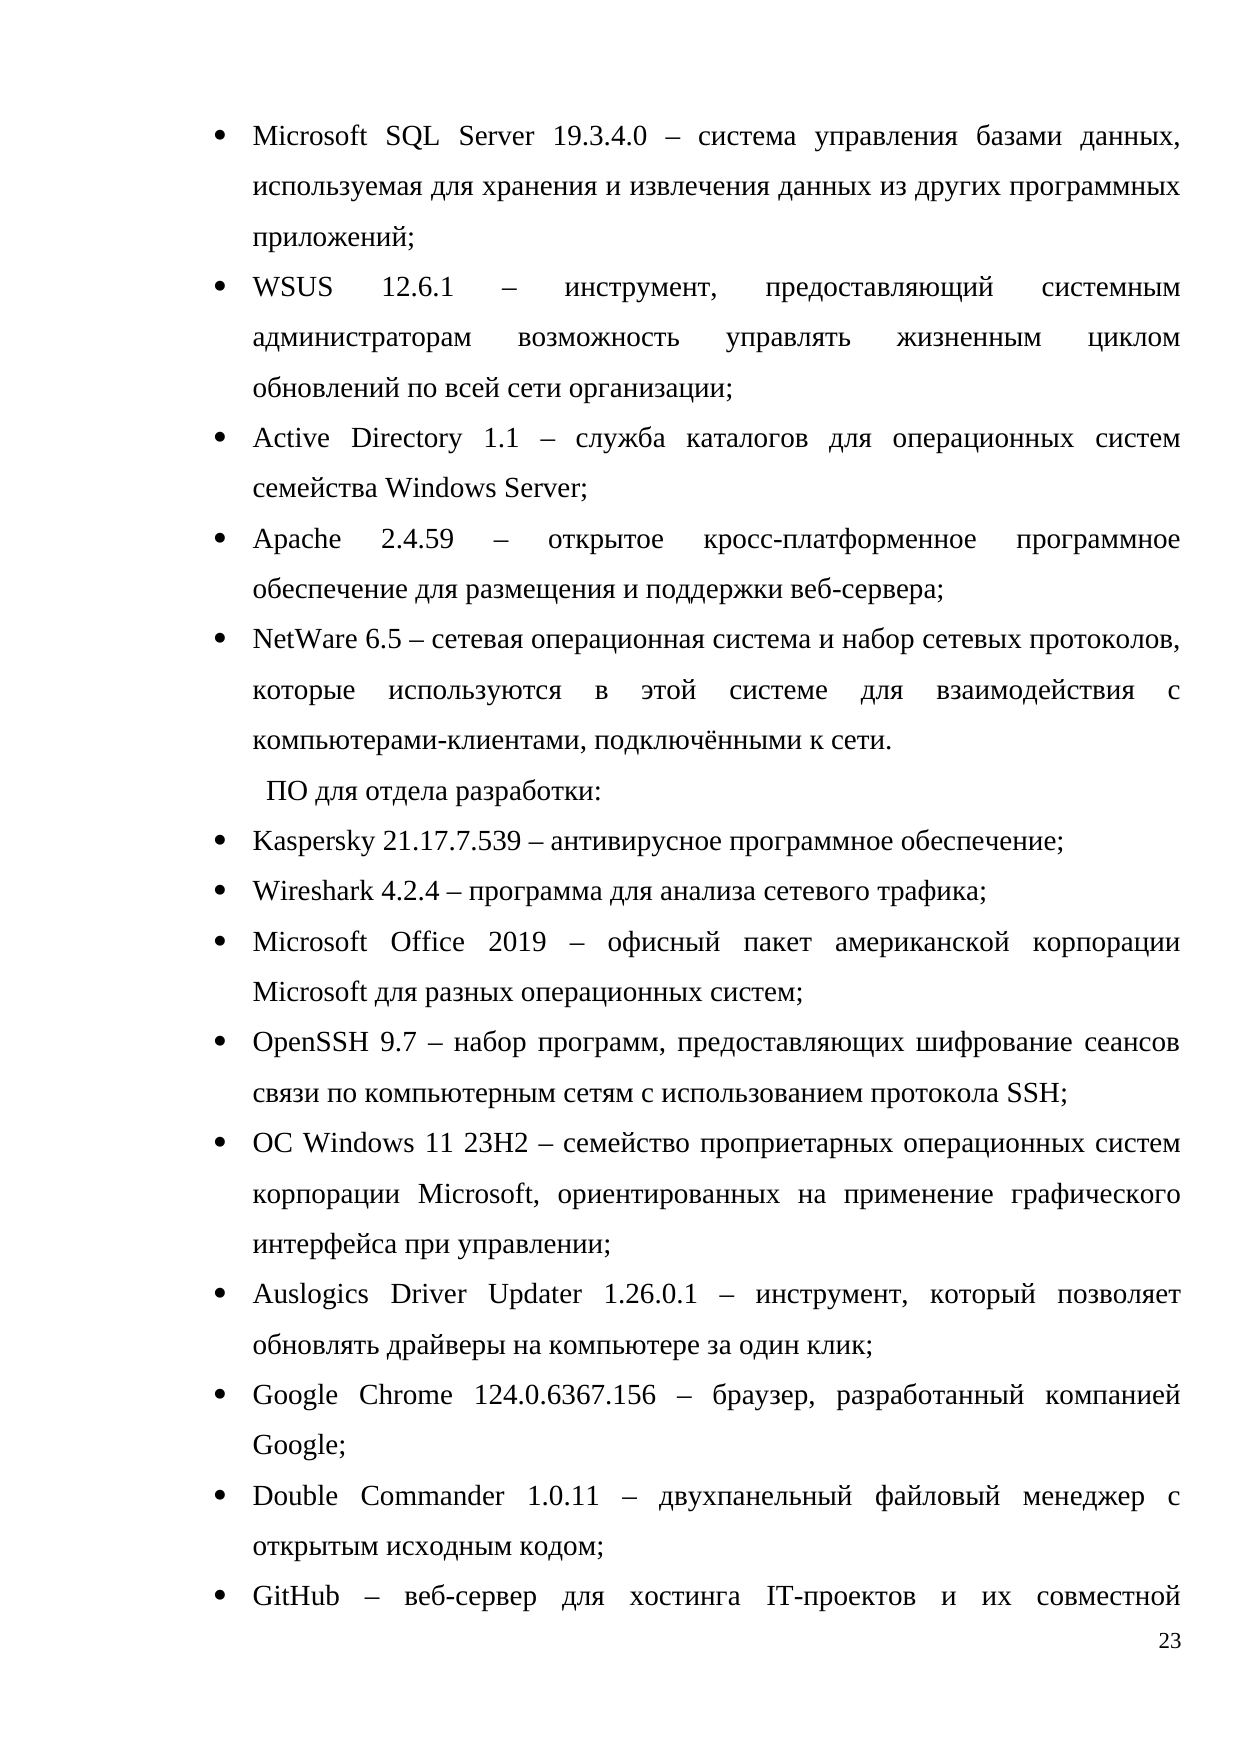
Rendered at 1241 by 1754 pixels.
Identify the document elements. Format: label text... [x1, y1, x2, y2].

list Kaspersky 21.17.7.539 – антивирусное программное обеспечение; [215, 823, 1181, 857]
list Wireshark 4.2.4 – программа для анализа сетевого трафика; [215, 873, 1181, 907]
list Double Commander 1.0.11 – двухпанельный файловый менеджер с открытым исходным кодом; [215, 1478, 1181, 1562]
list OC Windows 11 23H2 – семейство проприетарных операционных систем корпорации Microsoft, ориентированных на применение графического интерфейса при управлении; [215, 1125, 1181, 1259]
list Google Chrome 124.0.6367.156 – браузер, разработанный компанией Google; [215, 1377, 1181, 1461]
list Microsoft Office 2019 – офисный пакет американской корпорации Microsoft для разных операционных систем; [215, 924, 1181, 1008]
list OpenSSH 9.7 – набор программ, предоставляющих шифрование сеансов связи по компьютерным сетям с использованием протокола SSH; [215, 1024, 1181, 1108]
text ПО для отдела разработки: [177, 773, 1181, 806]
list NetWare 6.5 – сетевая операционная система и набор сетевых протоколов, которые используются в этой системе для взаимодействия с компьютерами-клиентами, подключёнными к сети. [215, 622, 1181, 756]
list Auslogics Driver Updater 1.26.0.1 – инструмент, который позволяет обновлять драйверы на компьютере за один клик; [215, 1276, 1181, 1360]
list WSUS 12.6.1 – инструмент, предоставляющий системным администраторам возможность управлять жизненным циклом обновлений по всей сети организации; [215, 269, 1181, 403]
list Microsoft SQL Server 19.3.4.0 – система управления базами данных, используемая для хранения и извлечения данных из других программных приложений; [215, 118, 1181, 252]
list Active Directory 1.1 – служба каталогов для операционных систем семейства Windows Server; [215, 420, 1181, 504]
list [215, 1578, 1181, 1612]
list Apache 2.4.59 – открытое кросс-платформенное программное обеспечение для размещения и поддержки веб-сервера; [215, 521, 1181, 605]
